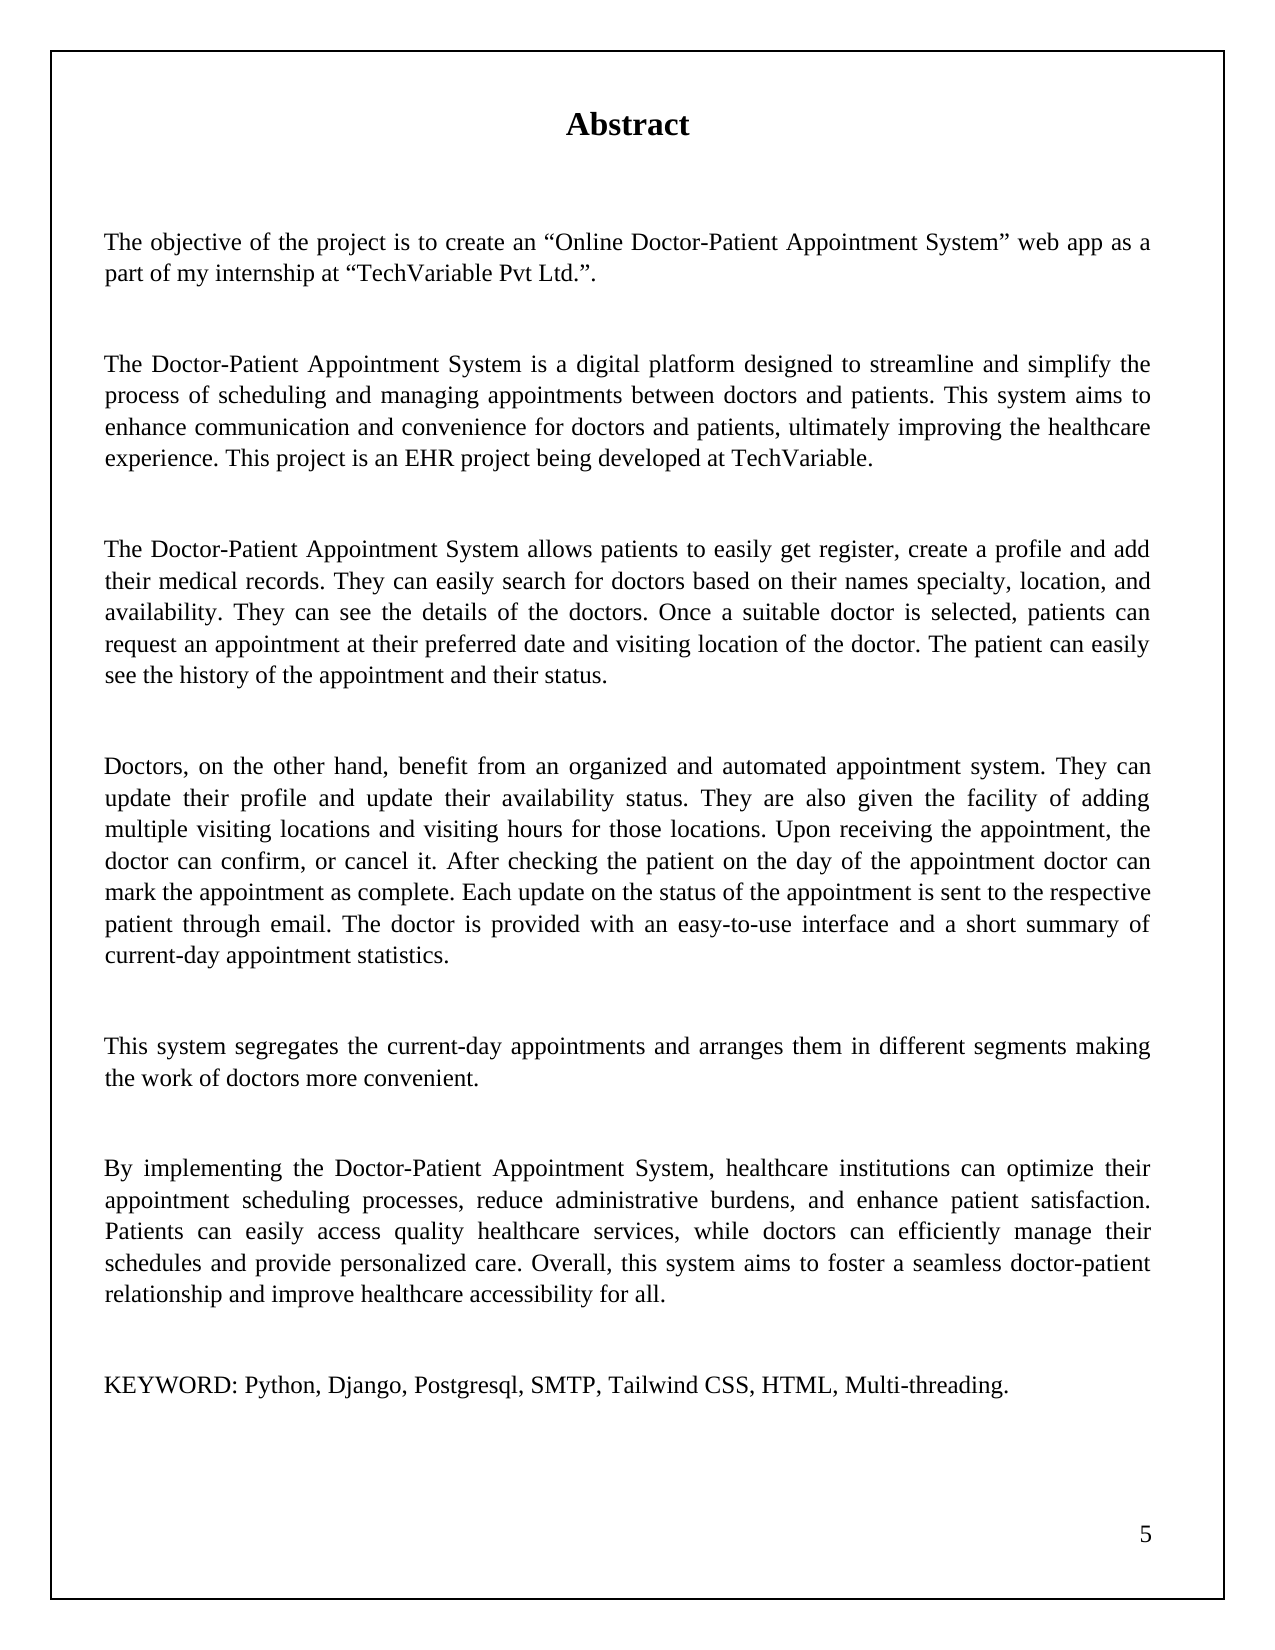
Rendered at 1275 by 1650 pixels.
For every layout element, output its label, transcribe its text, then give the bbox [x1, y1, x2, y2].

text Abstract [103, 104, 1152, 143]
text The Doctor-Patient Appointment System allows patients to easily get register, create a profile and add their medical records. They can easily search for doctors based on their names specialty, location, and availability. They can see the details of the doctors. Once a suitable doctor is selected, patients can request an appointment at their preferred date and visiting location of the doctor. The patient can easily see the history of the appointment and their status. [103, 534, 1152, 689]
text By implementing the Doctor-Patient Appointment System, healthcare institutions can optimize their appointment scheduling processes, reduce administrative burdens, and enhance patient satisfaction. Patients can easily access quality healthcare services, while doctors can efficiently manage their schedules and provide personalized care. Overall, this system aims to foster a seamless doctor-patient relationship and improve healthcare accessibility for all. [103, 1153, 1152, 1308]
text The objective of the project is to create an “Online Doctor-Patient Appointment System” web app as a part of my internship at “TechVariable Pvt Ltd.”. [103, 227, 1152, 287]
text KEYWORD: Python, Django, Postgresql, SMTP, Tailwind CSS, HTML, Multi-threading. [103, 1370, 1152, 1399]
text This system segregates the current-day appointments and arranges them in different segments making the work of doctors more convenient. [103, 1031, 1152, 1091]
text Doctors, on the other hand, benefit from an organized and automated appointment system. They can update their profile and update their availability status. They are also given the facility of adding multiple visiting locations and visiting hours for those locations. Upon receiving the appointment, the doctor can confirm, or cancel it. After checking the patient on the day of the appointment doctor can mark the appointment as complete. Each update on the status of the appointment is sent to the respective patient through email. The doctor is provided with an easy-to-use interface and a short summary of current-day appointment statistics. [103, 751, 1152, 969]
text The Doctor-Patient Appointment System is a digital platform designed to streamline and simplify the process of scheduling and managing appointments between doctors and patients. This system aims to enhance communication and convenience for doctors and patients, ultimately improving the healthcare experience. This project is an EHR project being developed at TechVariable. [103, 349, 1152, 472]
